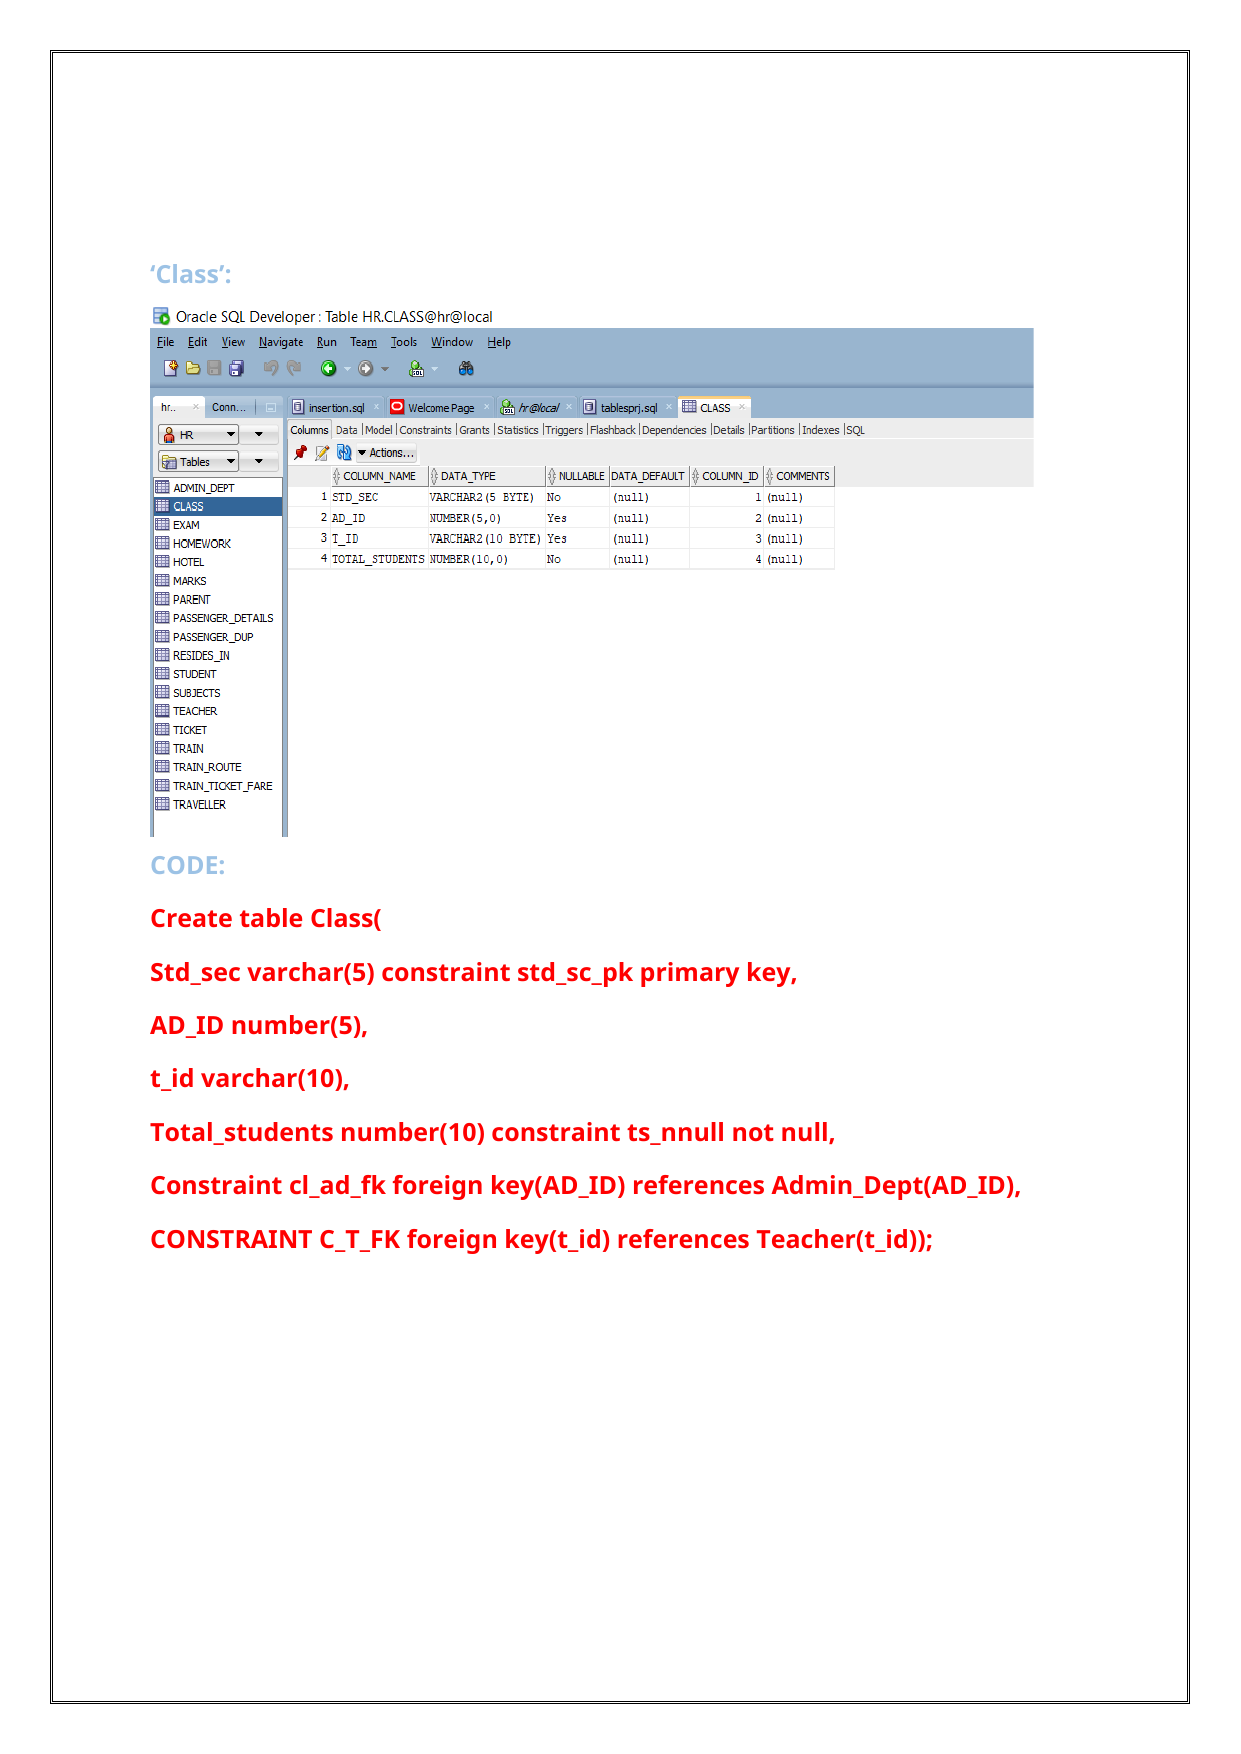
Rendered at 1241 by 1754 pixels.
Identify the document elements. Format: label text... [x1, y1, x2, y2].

text Std_sec varchar(5) constraint std_sc_pk primary key, [150, 954, 1090, 988]
text AD_ID number(5), [150, 1008, 1090, 1042]
picture [150, 305, 1034, 837]
text Constraint cl_ad_fk foreign key(AD_ID) references Admin_Dept(AD_ID), [150, 1168, 1090, 1202]
text ‘Class’: [150, 257, 1090, 291]
text Total_students number(10) constraint ts_nnull not null, [150, 1114, 1090, 1149]
text Create table Class( [150, 901, 1090, 935]
text CONSTRAINT C_T_FK foreign key(t_id) references Teacher(t_id)); [150, 1221, 1090, 1256]
text t_id varchar(10), [150, 1061, 1090, 1095]
